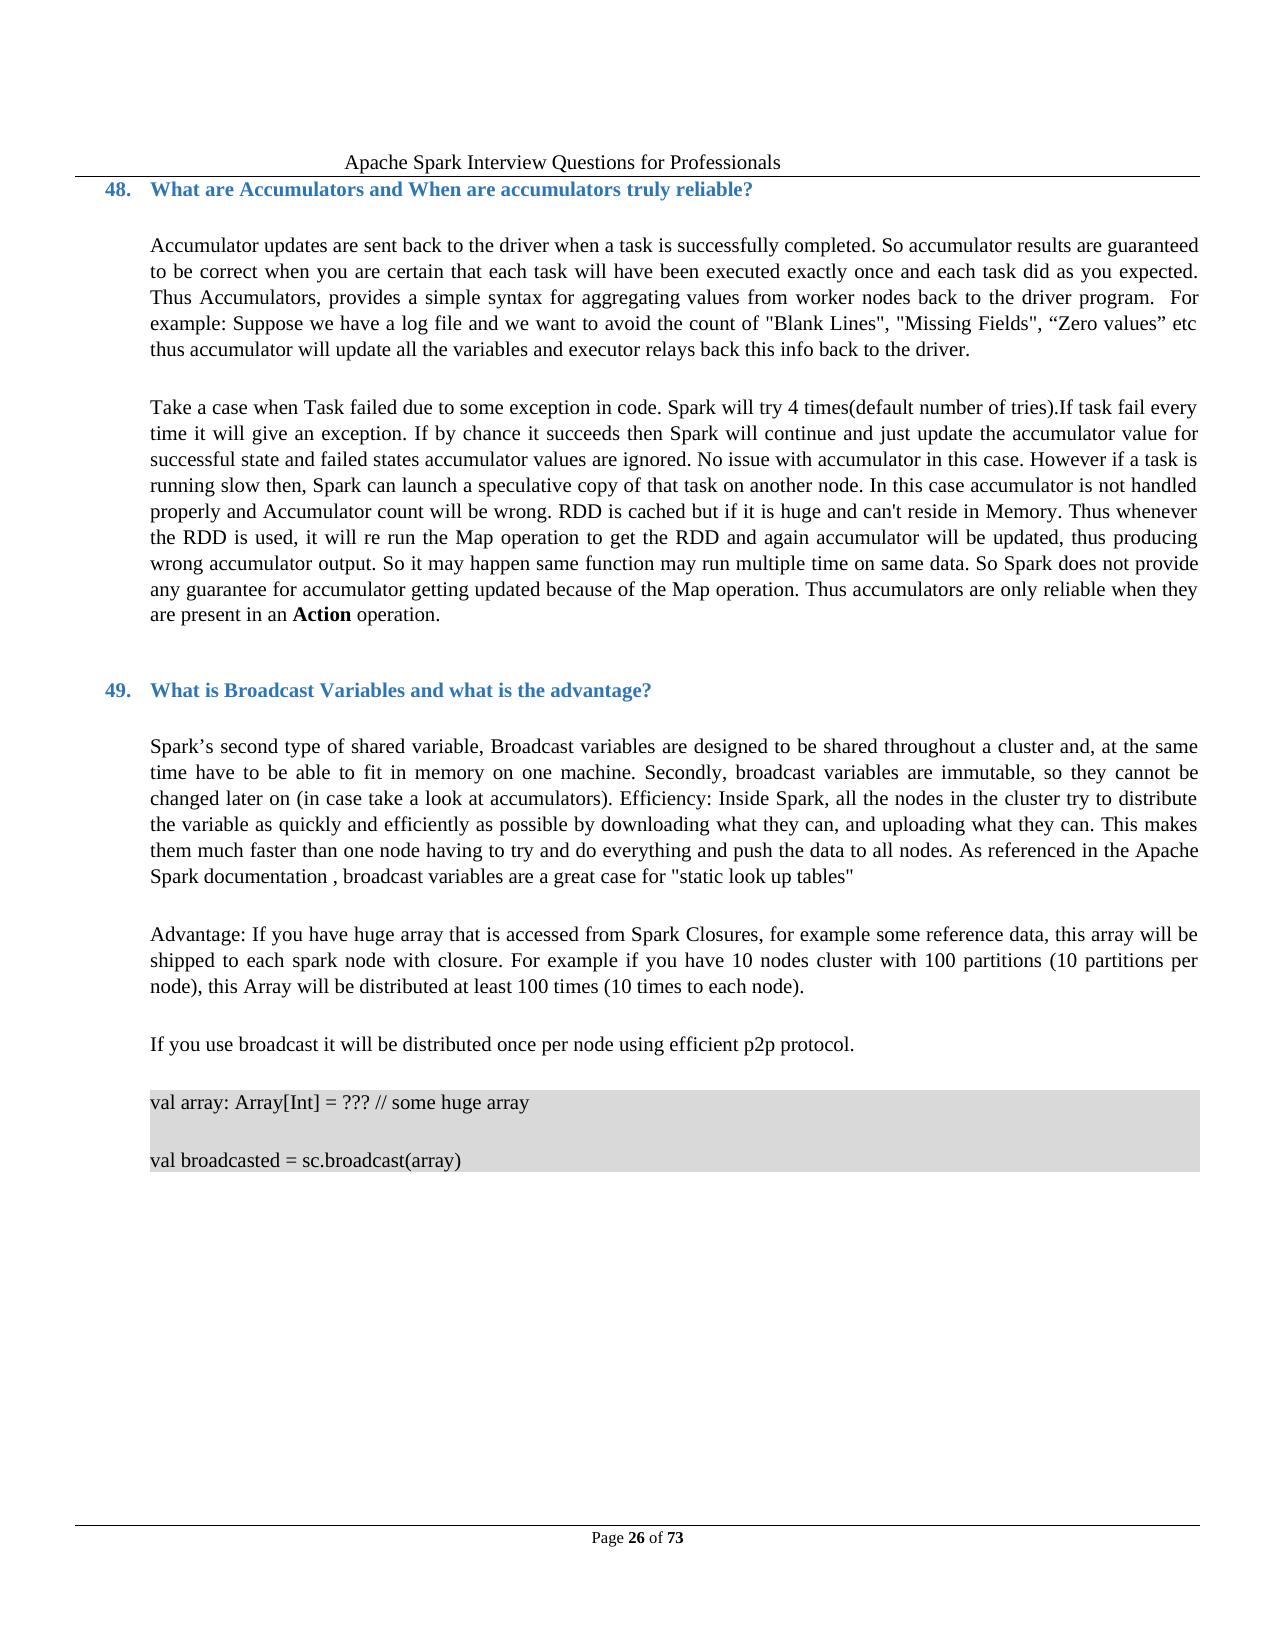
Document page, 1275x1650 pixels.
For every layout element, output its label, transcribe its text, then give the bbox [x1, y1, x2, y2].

text Spark’s second type of shared variable, Broadcast variables are designed to be shared throughout a cluster and, at the same time have to be able to fit in memory on one machine. Secondly, broadcast variables are immutable, so they cannot be changed later on (in case take a look at accumulators). Efficiency: Inside Spark, all the nodes in the cluster try to distribute the variable as quickly and efficiently as possible by downloading what they can, and uploading what they can. This makes them much faster than one node having to try and do everything and push the data to all nodes. As referenced in the Apache Spark documentation , broadcast variables are a great case for "static look up tables" [150, 734, 1200, 888]
text Take a case when Task failed due to some exception in code. Spark will try 4 times(default number of tries).If task fail every time it will give an exception. If by chance it succeeds then Spark will continue and just update the accumulator value for successful state and failed states accumulator values are ignored. No issue with accumulator in this case. However if a task is running slow then, Spark can launch a speculative copy of that task on another node. In this case accumulator is not handled properly and Accumulator count will be wrong. RDD is cached but if it is huge and can't reside in Memory. Thus whenever the RDD is used, it will re run the Map operation to get the RDD and again accumulator will be updated, thus producing wrong accumulator output. So it may happen same function may run multiple time on same data. So Spark does not provide any guarantee for accumulator getting updated because of the Map operation. Thus accumulators are only reliable when they are present in an Action operation. [150, 395, 1200, 626]
text val array: Array[Int] = ??? // some huge array [150, 1090, 1200, 1114]
text Accumulator updates are sent back to the driver when a task is successfully completed. So accumulator results are guaranteed to be correct when you are certain that each task will have been executed exactly once and each task did as you expected. Thus Accumulators, provides a simple syntax for aggregating values from worker nodes back to the driver program. For example: Suppose we have a log file and we want to avoid the count of "Blank Lines", "Missing Fields", “Zero values” etc thus accumulator will update all the variables and executor relays back this info back to the driver. [150, 233, 1200, 361]
text val broadcasted = sc.broadcast(array) [150, 1148, 1200, 1172]
subtitle What is Broadcast Variables and what is the advantage? [105, 678, 1200, 702]
subtitle What are Accumulators and When are accumulators truly reliable? [105, 177, 1200, 201]
text Advantage: If you have huge array that is accessed from Spark Closures, for example some reference data, this array will be shipped to each spark node with closure. For example if you have 10 nodes cluster with 100 partitions (10 partitions per node), this Array will be distributed at least 100 times (10 times to each node). [150, 922, 1200, 998]
text If you use broadcast it will be distributed once per node using efficient p2p protocol. [150, 1032, 1200, 1056]
